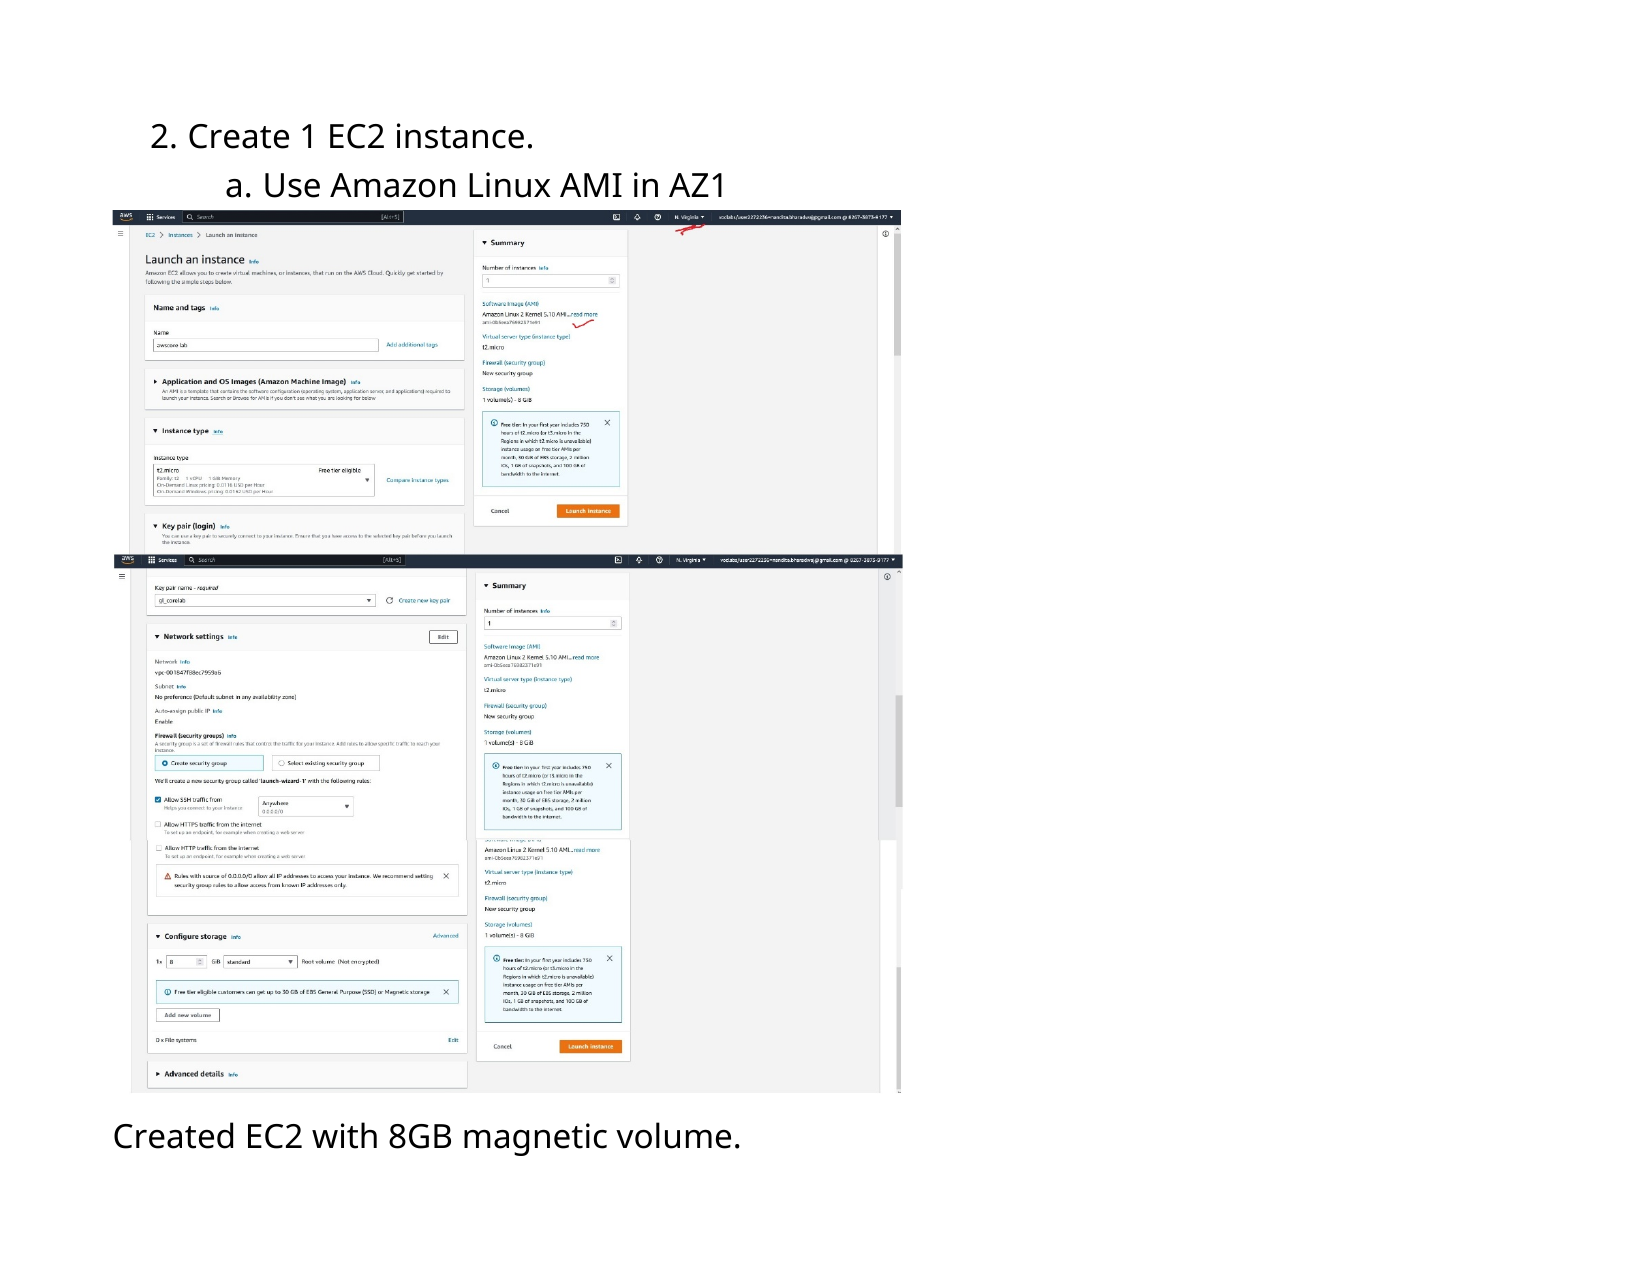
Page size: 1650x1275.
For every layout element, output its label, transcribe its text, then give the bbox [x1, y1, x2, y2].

list Create 1 EC2 instance. [150, 112, 1537, 158]
picture [112, 210, 905, 1111]
list Created EC2 with 8GB magnetic volume. [112, 1113, 1537, 1158]
list Use Amazon Linux AMI in AZ1 [225, 161, 1537, 207]
